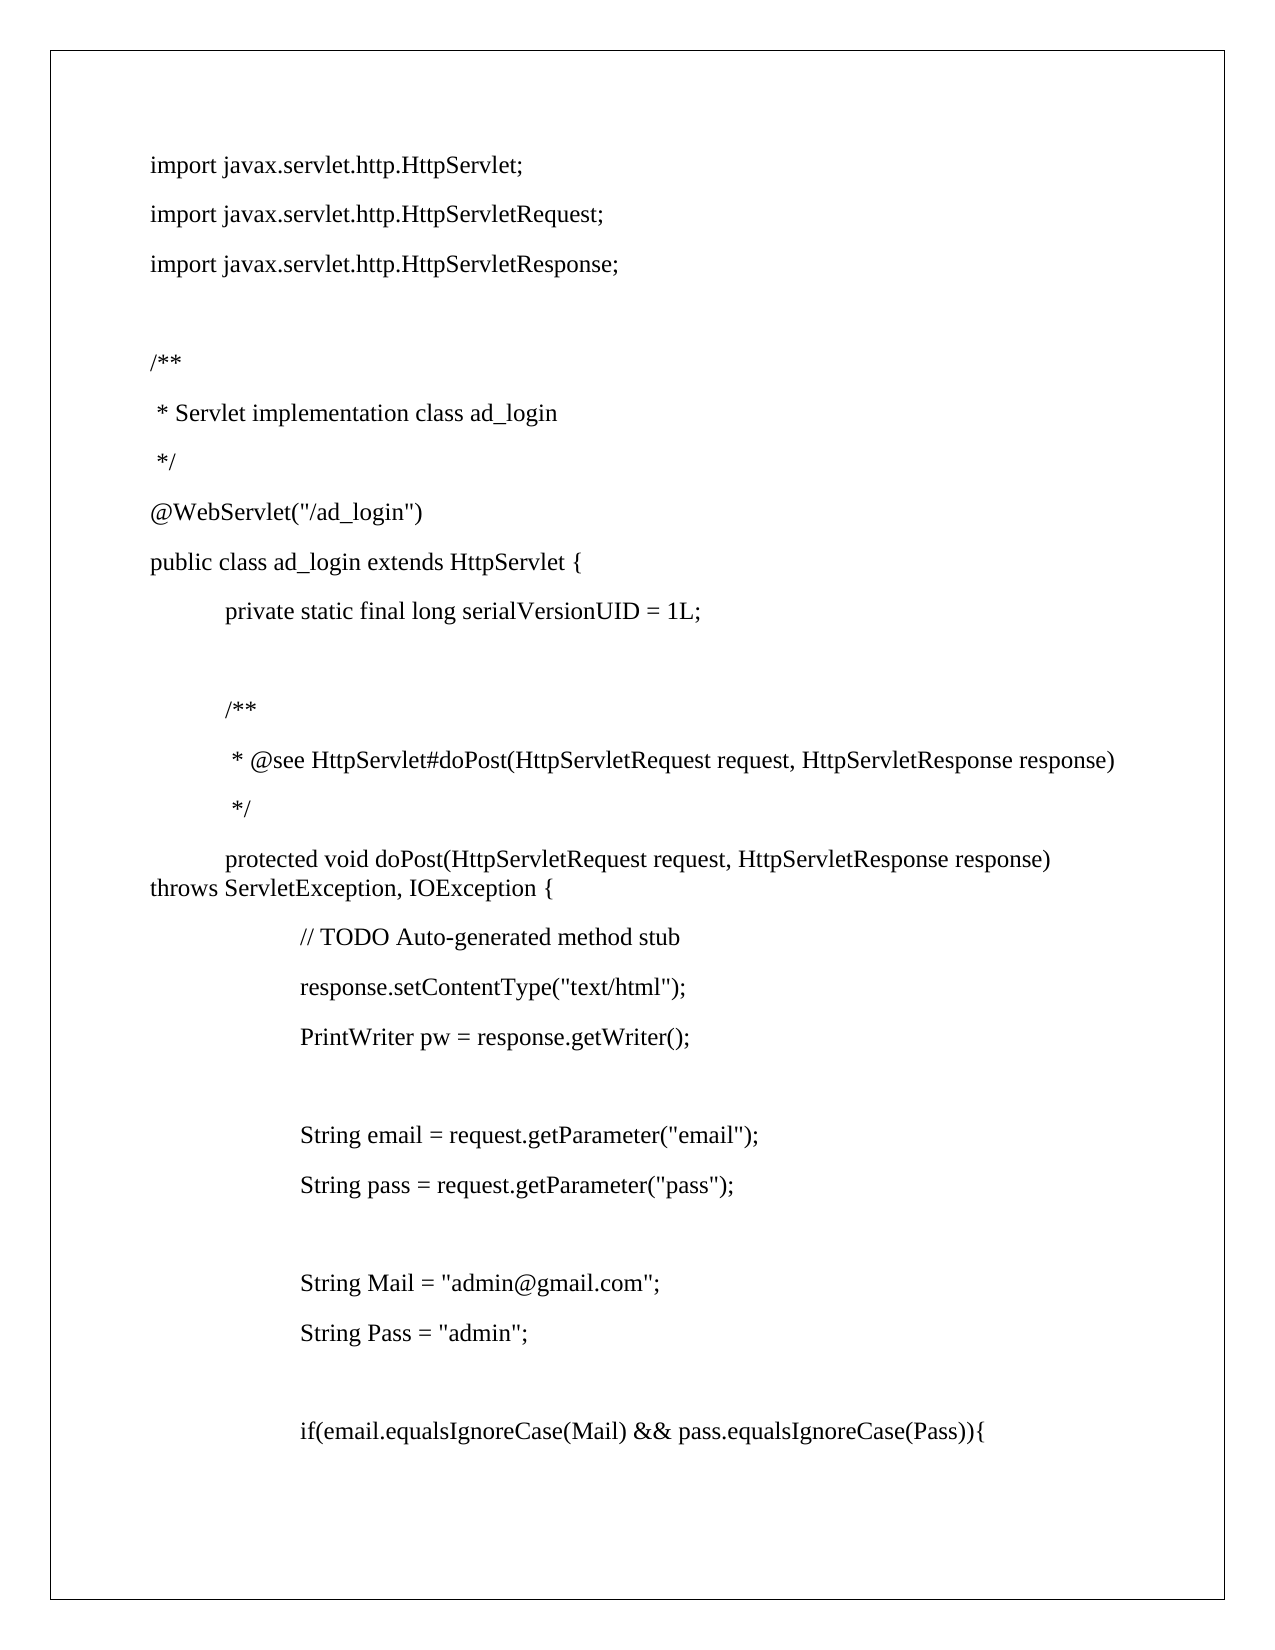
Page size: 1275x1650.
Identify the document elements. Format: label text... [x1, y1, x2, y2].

text PrintWriter pw = response.getWriter(); [150, 1022, 1125, 1050]
text * @see HttpServlet#doPost(HttpServletRequest request, HttpServletResponse response) [150, 745, 1125, 774]
text String Mail = "admin@gmail.com"; [150, 1268, 1125, 1297]
text public class ad_login extends HttpServlet { [150, 547, 1125, 575]
text /** [150, 695, 1125, 724]
text import javax.servlet.http.HttpServletRequest; [150, 199, 1125, 228]
text import javax.servlet.http.HttpServletResponse; [150, 249, 1125, 278]
text @WebServlet("/ad_login") [150, 497, 1125, 526]
text // TODO Auto-generated method stub [150, 922, 1125, 951]
text /** [150, 348, 1125, 377]
text * Servlet implementation class ad_login [150, 398, 1125, 427]
text String Pass = "admin"; [150, 1318, 1125, 1346]
text if(email.equalsIgnoreCase(Mail) && pass.equalsIgnoreCase(Pass)){ [150, 1416, 1125, 1445]
text */ [150, 794, 1125, 823]
text import javax.servlet.http.HttpServlet; [150, 150, 1125, 179]
text private static final long serialVersionUID = 1L; [150, 596, 1125, 625]
text */ [150, 447, 1125, 476]
text String email = request.getParameter("email"); [150, 1120, 1125, 1149]
text protected void doPost(HttpServletRequest request, HttpServletResponse response) throws ServletException, IOException { [150, 844, 1125, 902]
text String pass = request.getParameter("pass"); [150, 1170, 1125, 1198]
text response.setContentType("text/html"); [150, 972, 1125, 1001]
